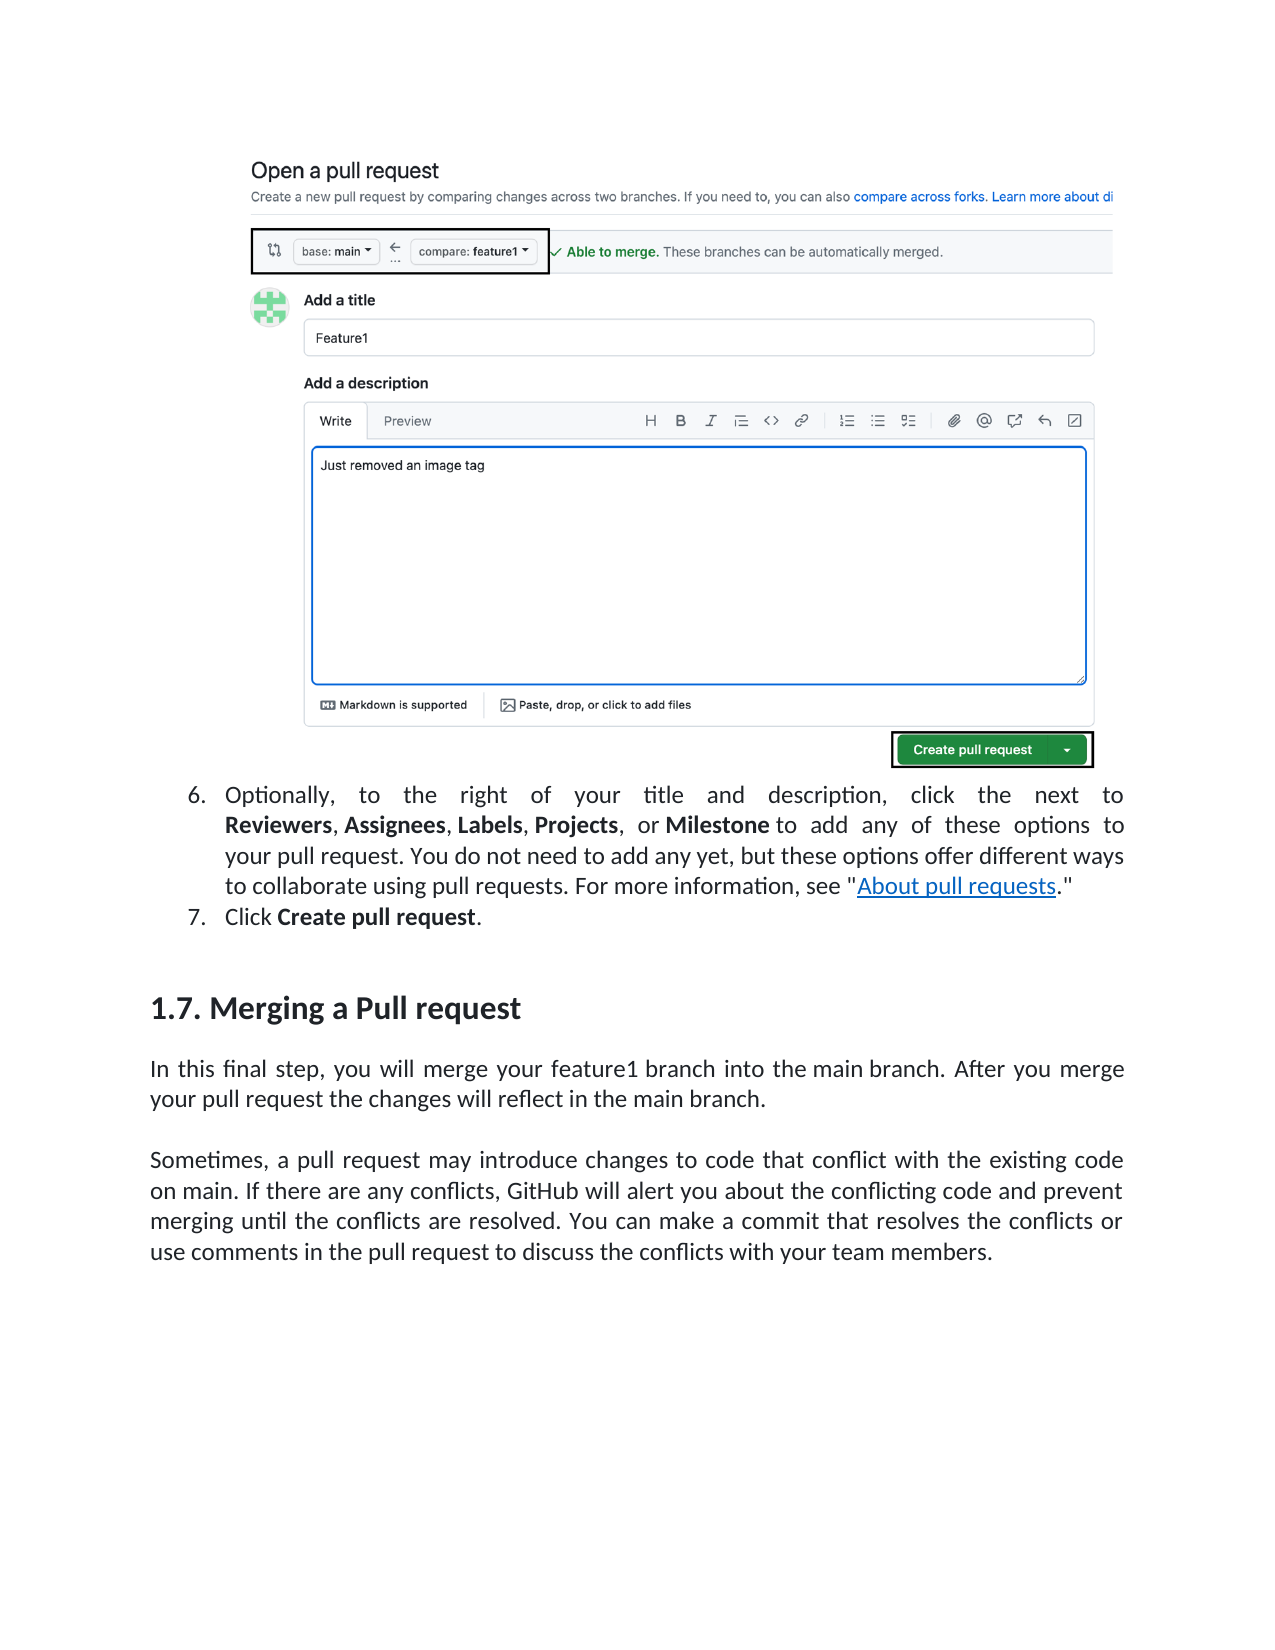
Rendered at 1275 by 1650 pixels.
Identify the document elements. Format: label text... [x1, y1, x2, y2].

list Optionally, to the right of your title and description, click the next to Reviewers, Assignees, Labels, Projects, or Milestone to add any of these options to your pull request. You do not need to add any yet, but these options offer different ways to collaborate using pull requests. For more information, see "About pull requests." [187, 779, 1125, 901]
list Click Create pull request. [187, 901, 1125, 931]
text In this final step, you will merge your feature1 branch into the main branch. After you merge your pull request the changes will reflect in the main branch. [150, 1053, 1125, 1114]
picture [225, 150, 1113, 779]
text 1.7. Merging a Pull request [150, 987, 1125, 1028]
text Sometimes, a pull request may introduce changes to code that conflict with the existing code on main. If there are any conflicts, GitHub will alert you about the conflicting code and prevent merging until the conflicts are resolved. You can make a commit that resolves the conflicts or use comments in the pull request to discuss the conflicts with your team members. [150, 1144, 1125, 1266]
